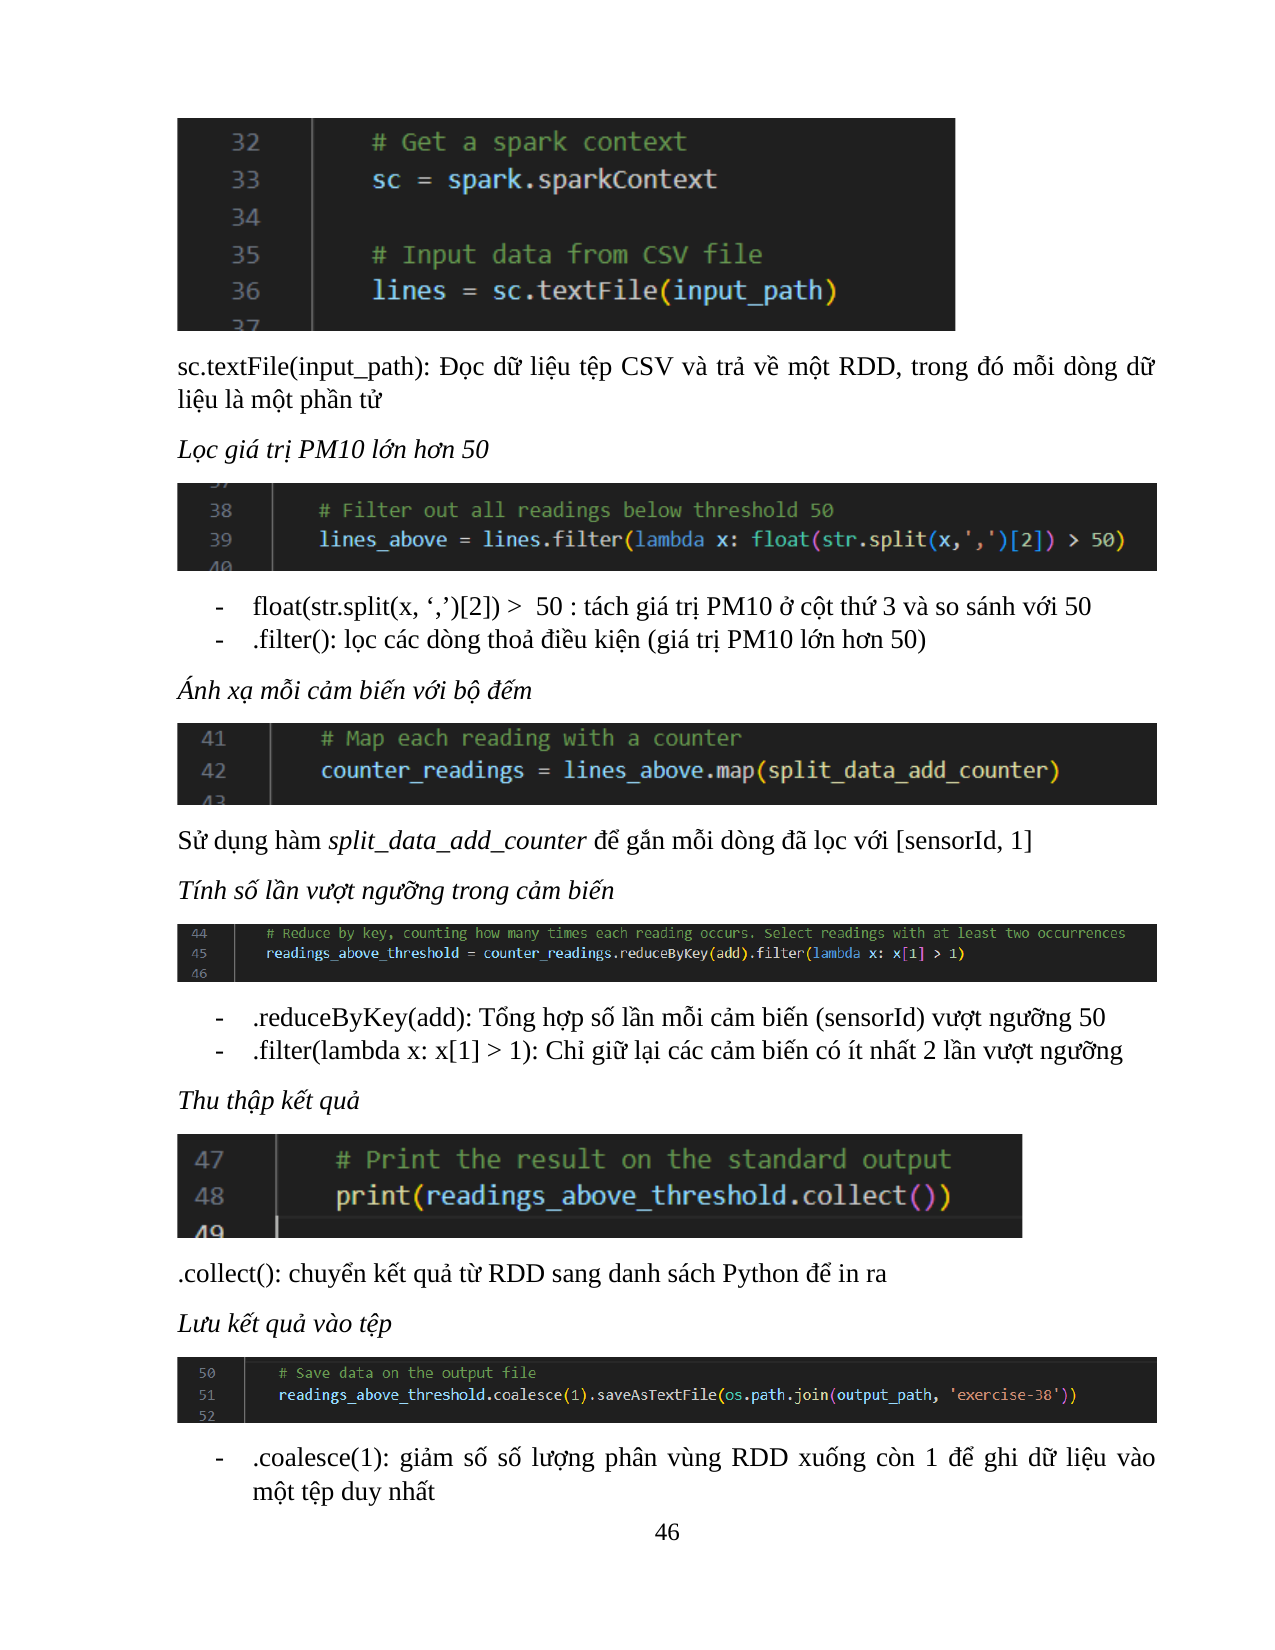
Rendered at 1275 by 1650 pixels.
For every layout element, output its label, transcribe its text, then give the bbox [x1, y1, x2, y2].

text Tính số lần vượt ngưỡng trong cảm biến [177, 874, 1157, 905]
picture [177, 924, 1157, 982]
picture [177, 723, 1157, 805]
picture [177, 118, 956, 331]
text Lưu kết quả vào tệp [177, 1307, 1157, 1338]
text Thu thập kết quả [177, 1084, 1157, 1116]
text .collect(): chuyển kết quả từ RDD sang danh sách Python để in ra [177, 1257, 1157, 1288]
text Lọc giá trị PM10 lớn hơn 50 [177, 433, 1157, 464]
list .reduceByKey(add): Tổng hợp số lần mỗi cảm biến (sensorId) vượt ngưỡng 50 [215, 1001, 1157, 1032]
list .filter(): lọc các dòng thoả điều kiện (giá trị PM10 lớn hơn 50) [215, 623, 1157, 655]
text Sử dụng hàm split_data_add_counter để gắn mỗi dòng đã lọc với [sensorId, 1] [177, 824, 1157, 855]
list float(str.split(x, ‘,’)[2]) > 50 : tách giá trị PM10 ở cột thứ 3 và so sánh với 50 [215, 590, 1157, 621]
picture [177, 1357, 1157, 1423]
picture [177, 483, 1157, 571]
list .coalesce(1): giảm số số lượng phân vùng RDD xuống còn 1 để ghi dữ liệu vào một tệp duy nhất [215, 1441, 1157, 1506]
list .filter(lambda x: x[1] > 1): Chỉ giữ lại các cảm biến có ít nhất 2 lần vượt ngưỡng [215, 1034, 1157, 1065]
text Ánh xạ mỗi cảm biến với bộ đếm [177, 674, 1157, 705]
picture [177, 1134, 1023, 1238]
text sc.textFile(input_path): Đọc dữ liệu tệp CSV và trả về một RDD, trong đó mỗi dòng dữ liệu là một phần tử [177, 349, 1157, 414]
